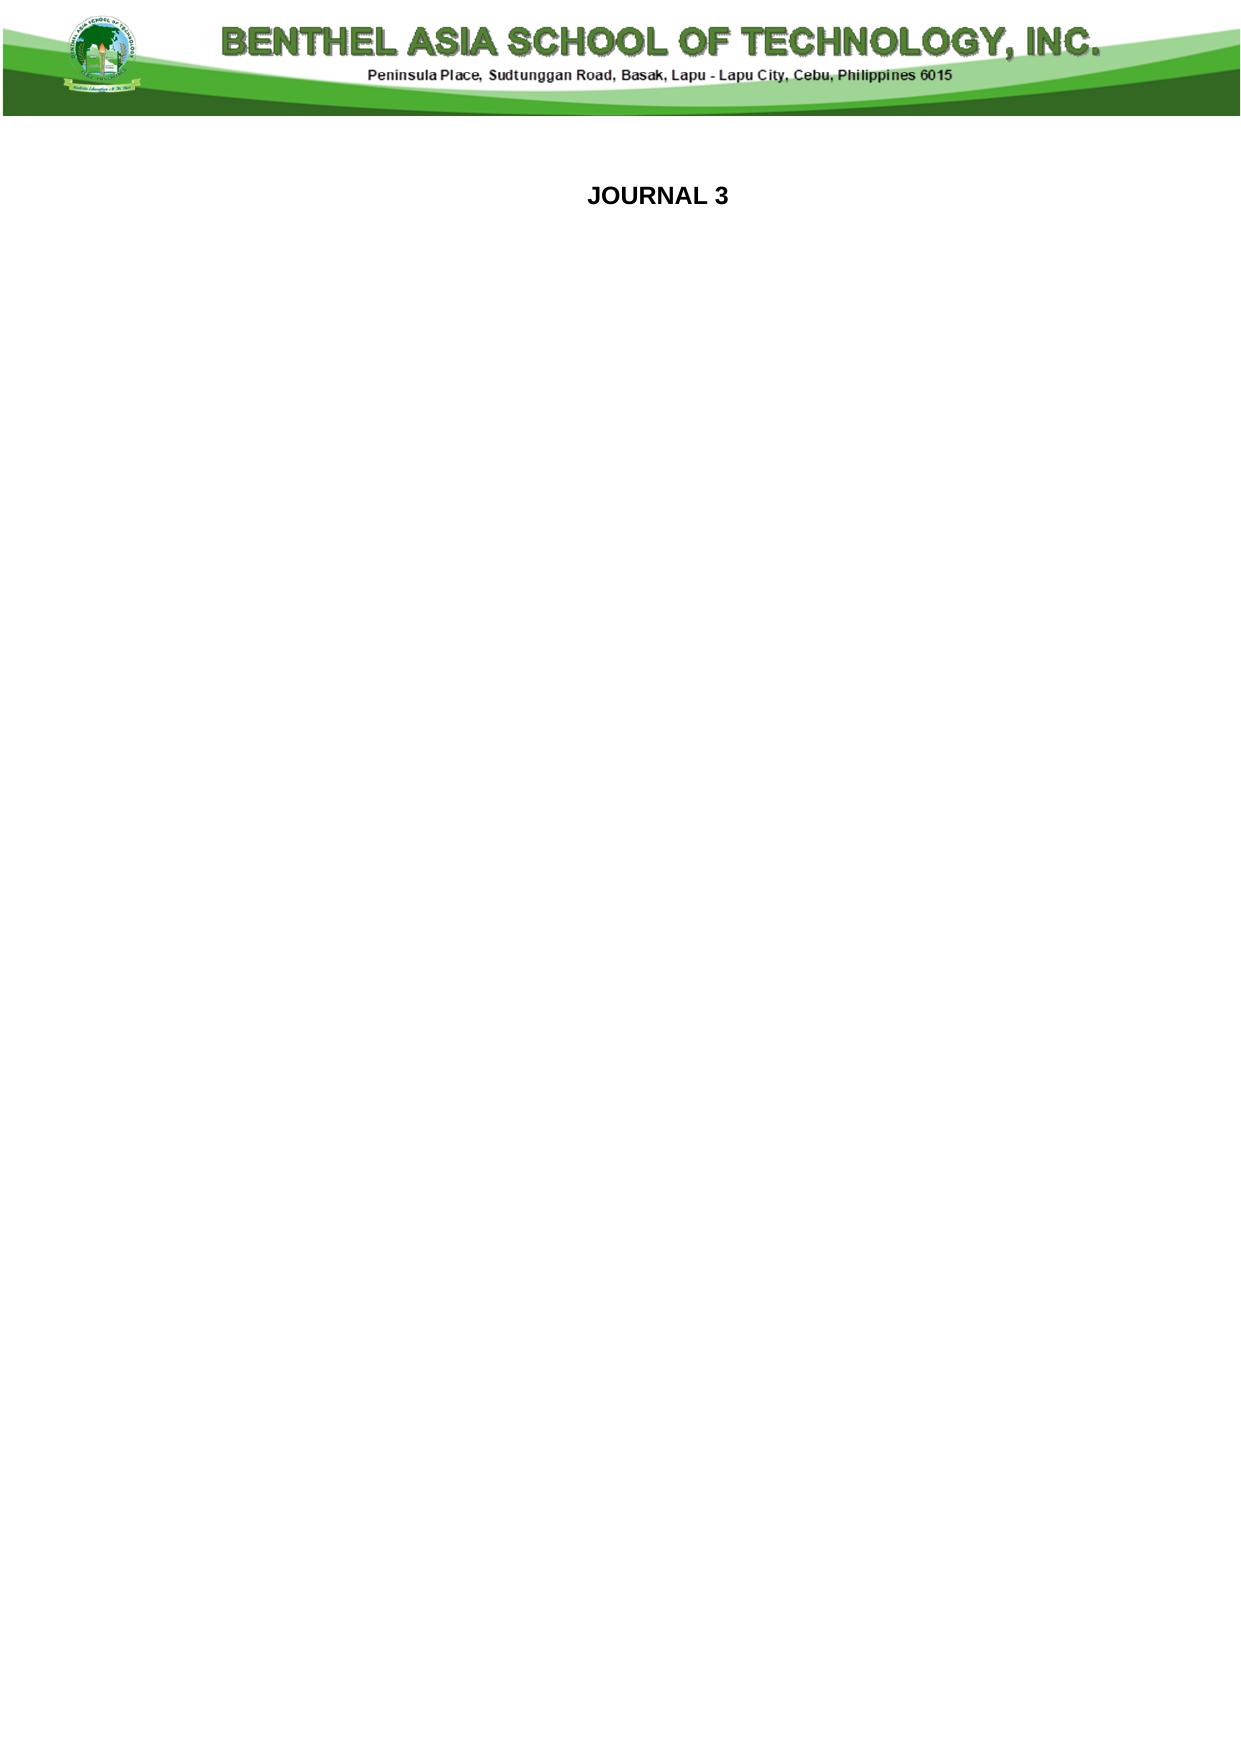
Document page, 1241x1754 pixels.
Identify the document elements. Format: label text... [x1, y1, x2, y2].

text JOURNAL 3 [149, 181, 1166, 211]
picture [0, 0, 1241, 195]
